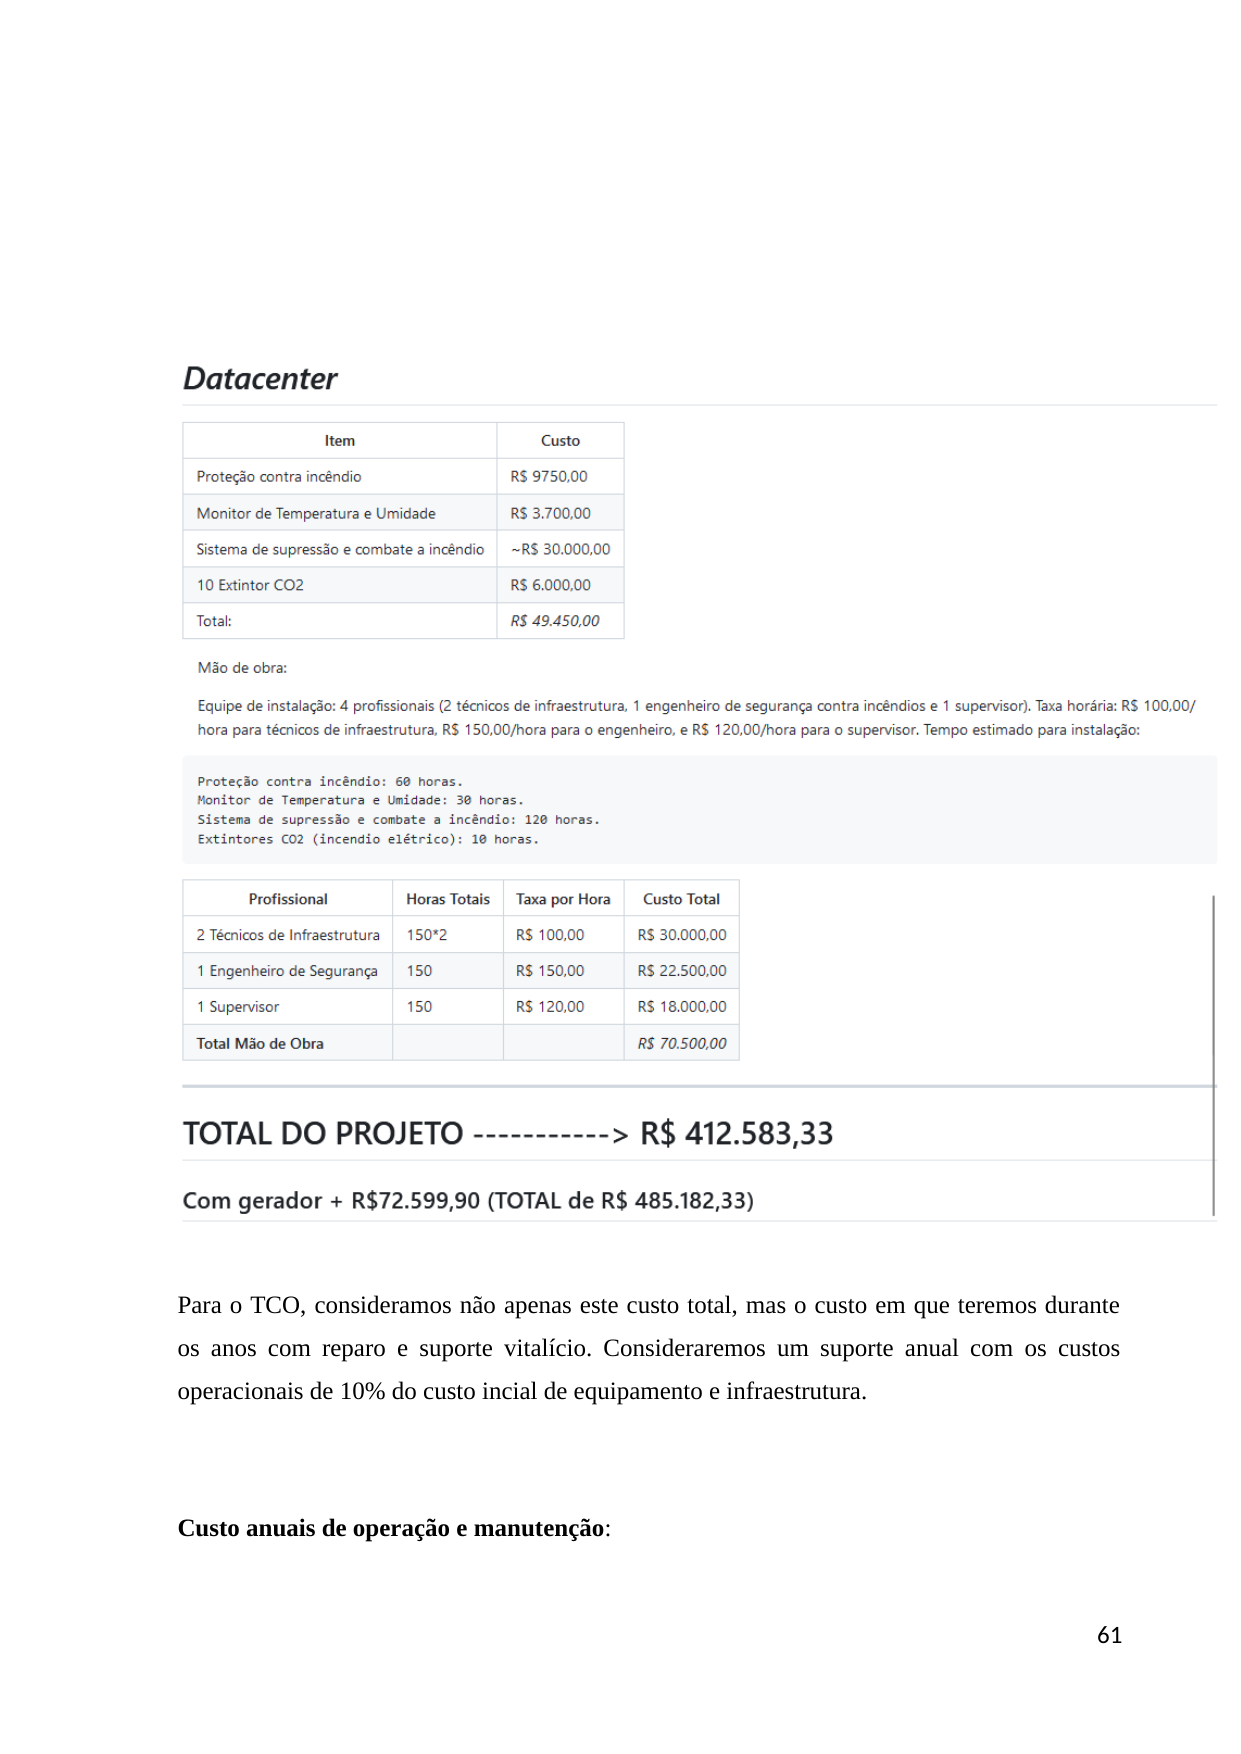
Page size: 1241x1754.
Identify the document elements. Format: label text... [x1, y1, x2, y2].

picture [177, 360, 1218, 1227]
text Custo anuais de operação e manutenção: [177, 1513, 1122, 1542]
text Para o TCO, consideramos não apenas este custo total, mas o custo em que teremos durante os anos com reparo e suporte vitalício. Consideraremos um suporte anual com os custos operacionais de 10% do custo incial de equipamento e infraestrutura. [177, 1290, 1122, 1405]
